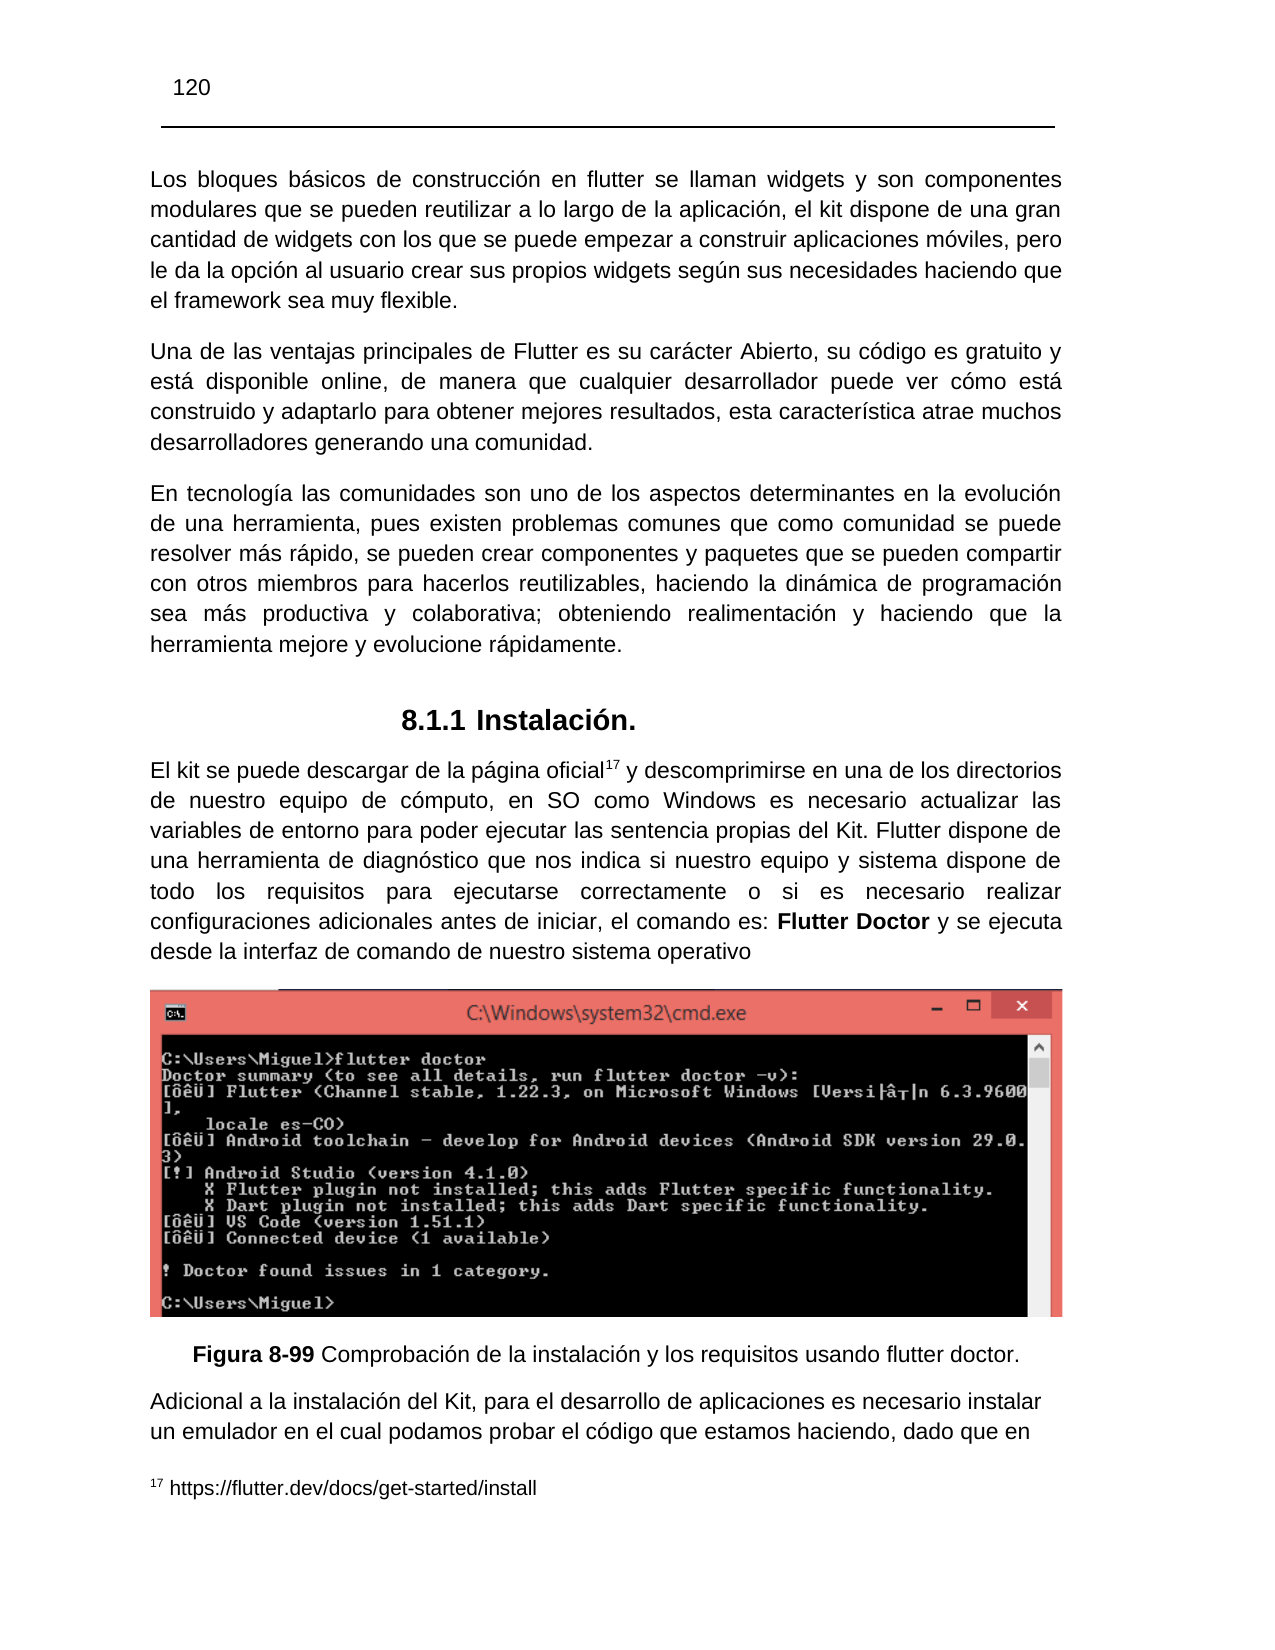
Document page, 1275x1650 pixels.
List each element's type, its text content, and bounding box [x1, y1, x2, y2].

text Los bloques básicos de construcción en flutter se llaman widgets y son componentes modulares que se pueden reutilizar a lo largo de la aplicación, el kit dispone de una gran cantidad de widgets con los que se puede empezar a construir aplicaciones móviles, pero le da la opción al usuario crear sus propios widgets según sus necesidades haciendo que el framework sea muy flexible. [150, 166, 1062, 313]
subtitle Instalación. [401, 702, 1062, 736]
picture [150, 989, 1063, 1317]
text El kit se puede descargar de la página oficial y descomprimirse en una de los directorios de nuestro equipo de cómputo, en SO como Windows es necesario actualizar las variables de entorno para poder ejecutar las sentencia propias del Kit. Flutter dispone de una herramienta de diagnóstico que nos indica si nuestro equipo y sistema dispone de todo los requisitos para ejecutarse correctamente o si es necesario realizar configuraciones adicionales antes de iniciar, el comando es: Flutter Doctor y se ejecuta desde la interfaz de comando de nuestro sistema operativo [150, 757, 1062, 964]
text En tecnología las comunidades son uno de los aspectos determinantes en la evolución de una herramienta, pues existen problemas comunes que como comunidad se puede resolver más rápido, se pueden crear componentes y paquetes que se pueden compartir con otros miembros para hacerlos reutilizables, haciendo la dinámica de programación sea más productiva y colaborativa; obteniendo realimentación y haciendo que la herramienta mejore y evolucione rápidamente. [150, 479, 1062, 657]
text Una de las ventajas principales de Flutter es su carácter Abierto, su código es gratuito y está disponible online, de manera que cualquier desarrollador puede ver cómo está construido y adaptarlo para obtener mejores resultados, esta característica atrae muchos desarrolladores generando una comunidad. [150, 338, 1062, 455]
